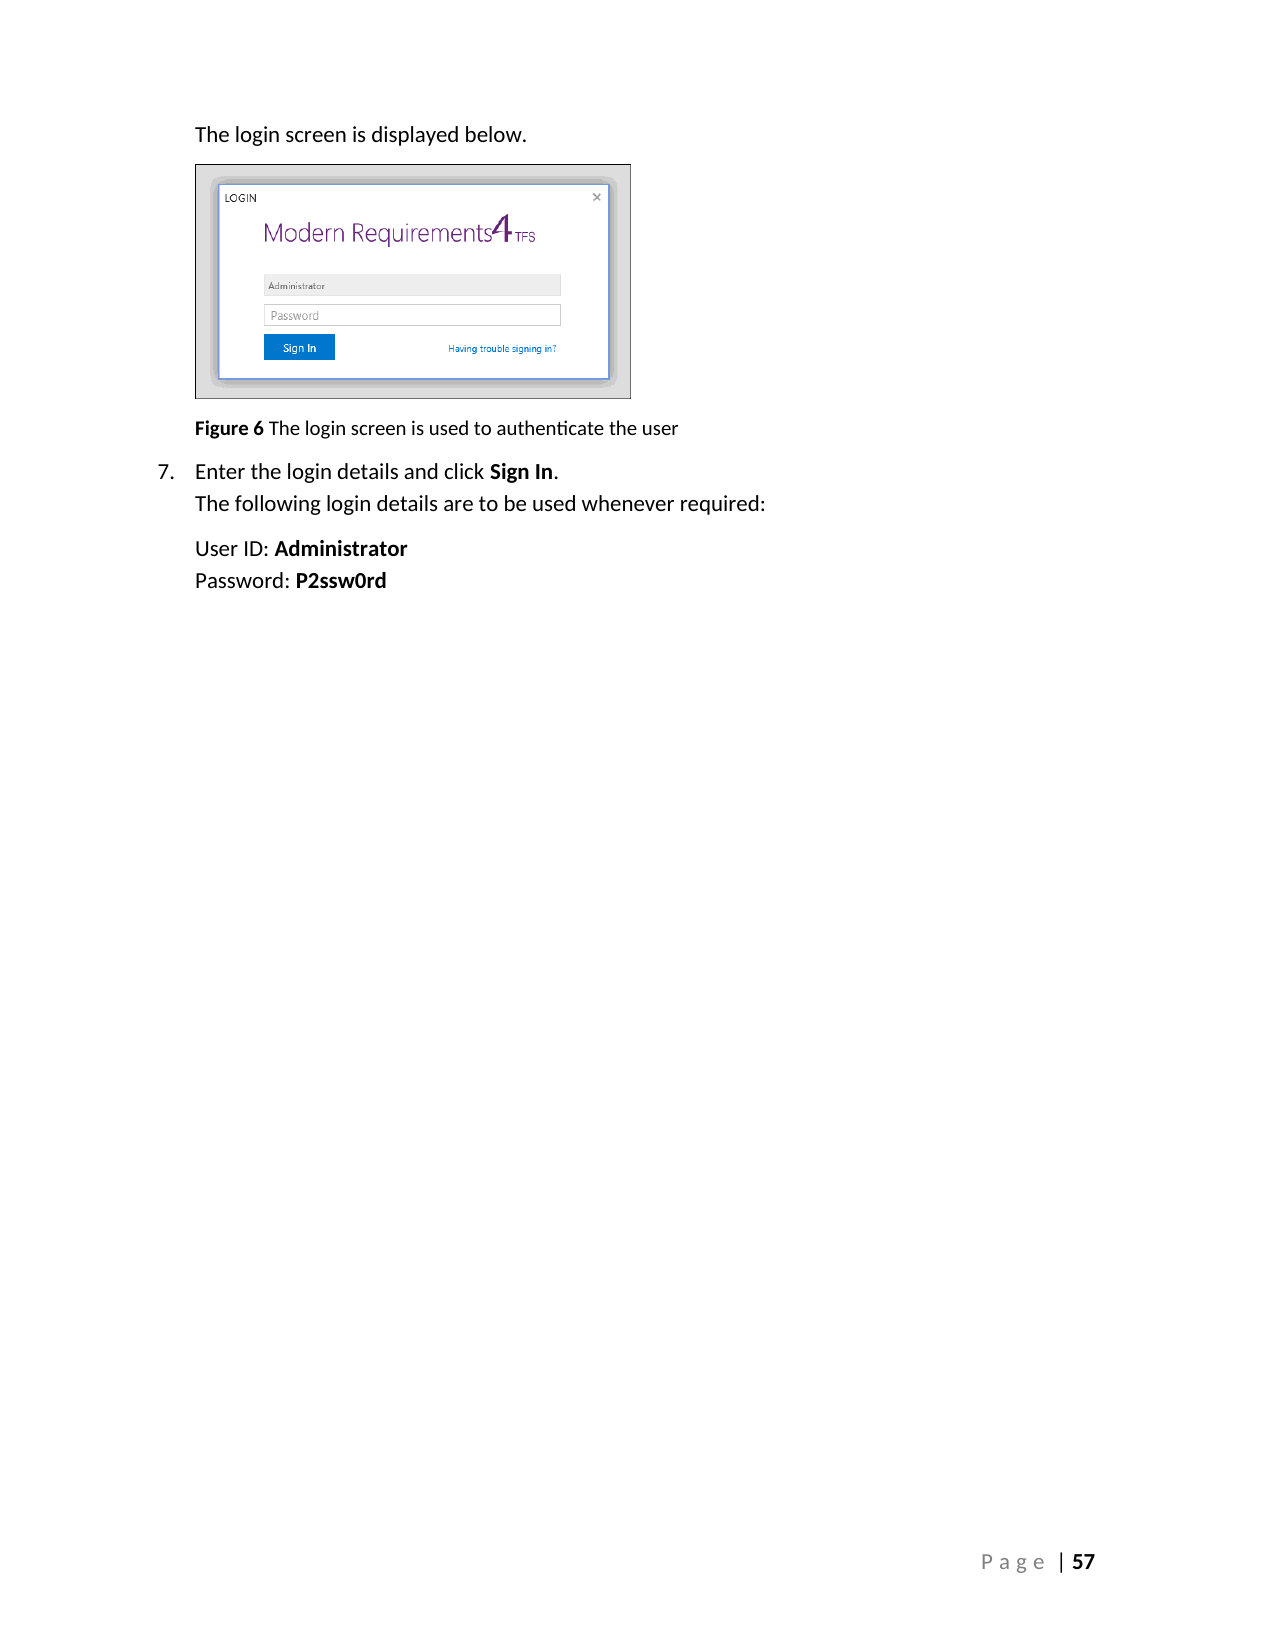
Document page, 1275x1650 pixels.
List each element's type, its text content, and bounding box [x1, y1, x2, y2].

picture [195, 164, 631, 399]
text User ID: Administrator Password: P2ssw0rd [195, 534, 1125, 594]
list Enter the login details and click Sign In. [157, 457, 1125, 485]
list The following login details are to be used whenever required: [195, 489, 1125, 517]
list The login screen is displayed below. [195, 120, 1125, 148]
text Figure 6 The login screen is used to authenticate the user [120, 415, 1125, 441]
